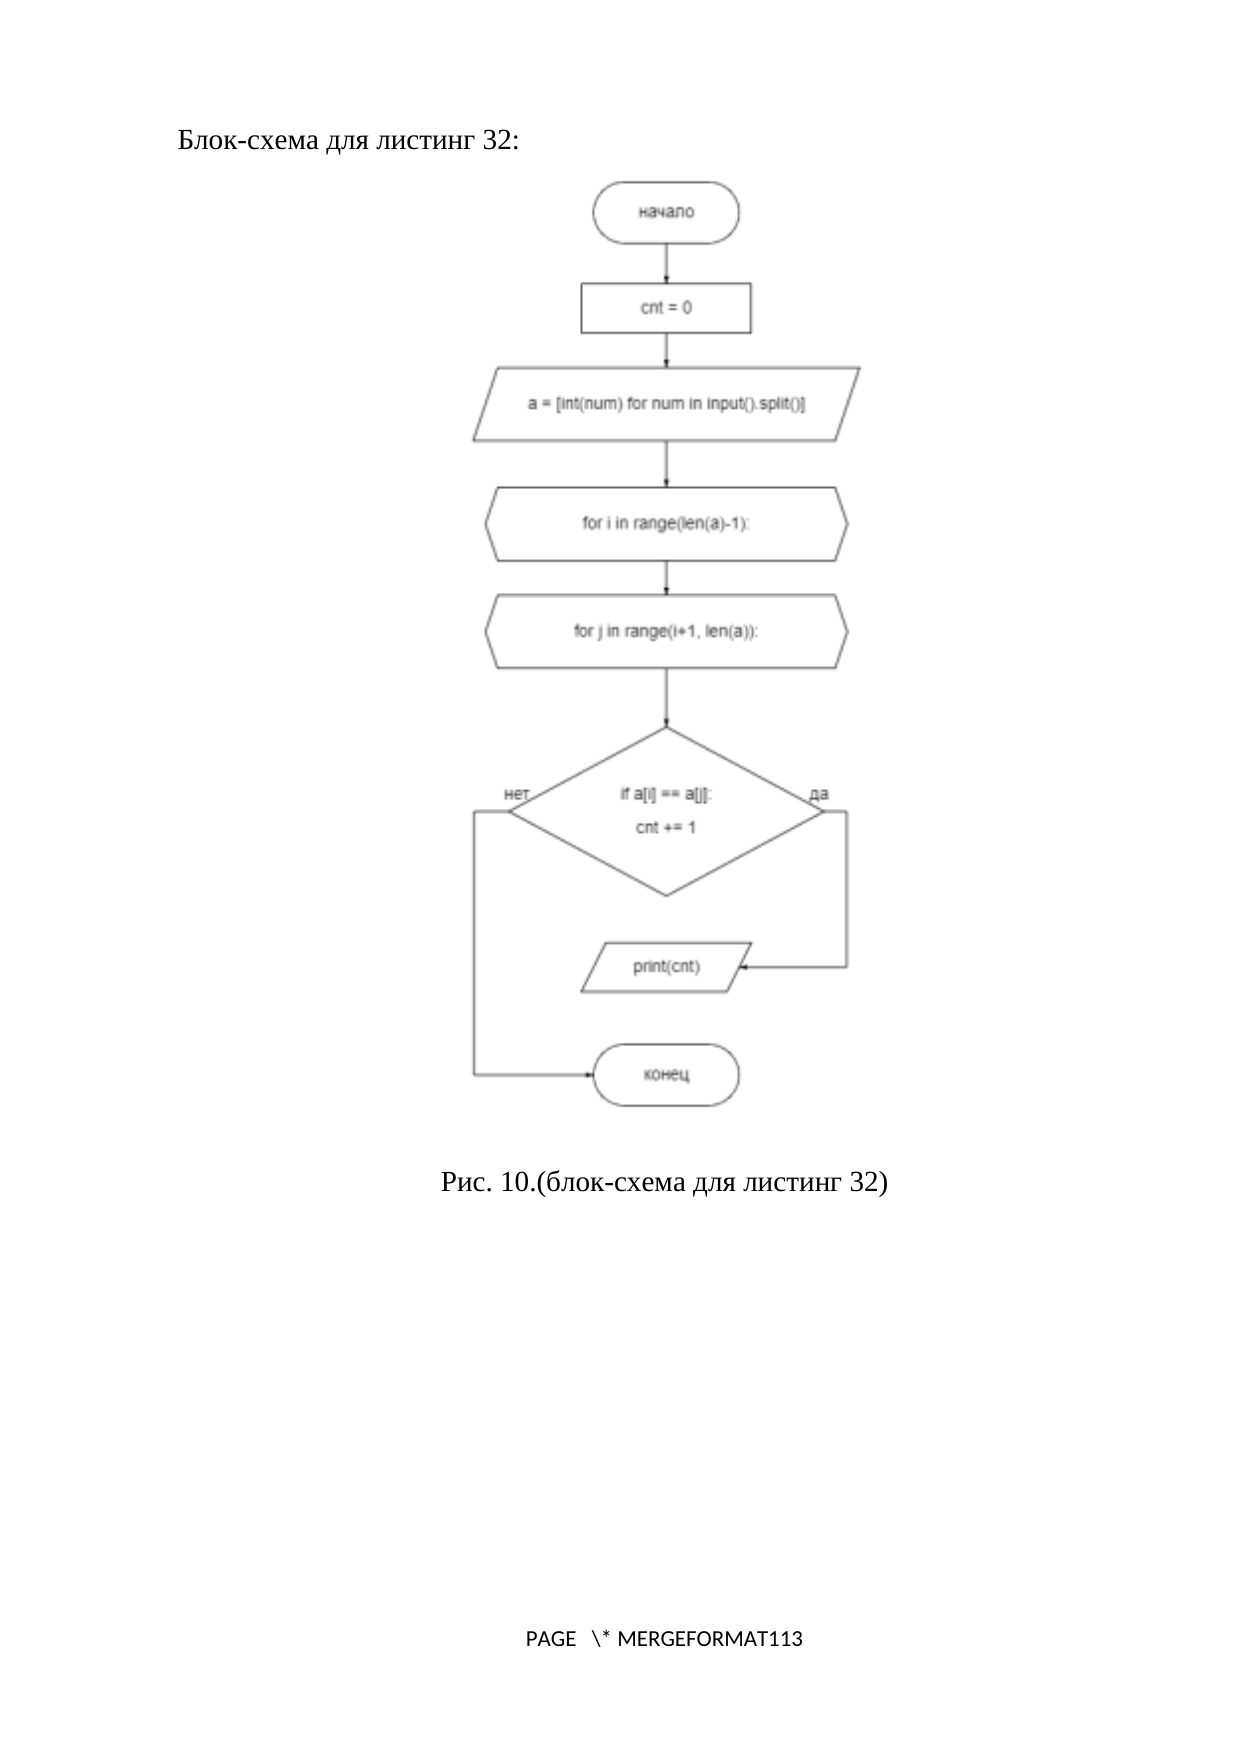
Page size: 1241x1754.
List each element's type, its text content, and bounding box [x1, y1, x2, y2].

picture [401, 158, 928, 1139]
subtitle Блок-схема для листинг 32: [177, 122, 1152, 156]
text Рис. 10.(блок-схема для листинг 32) [177, 1164, 1152, 1198]
